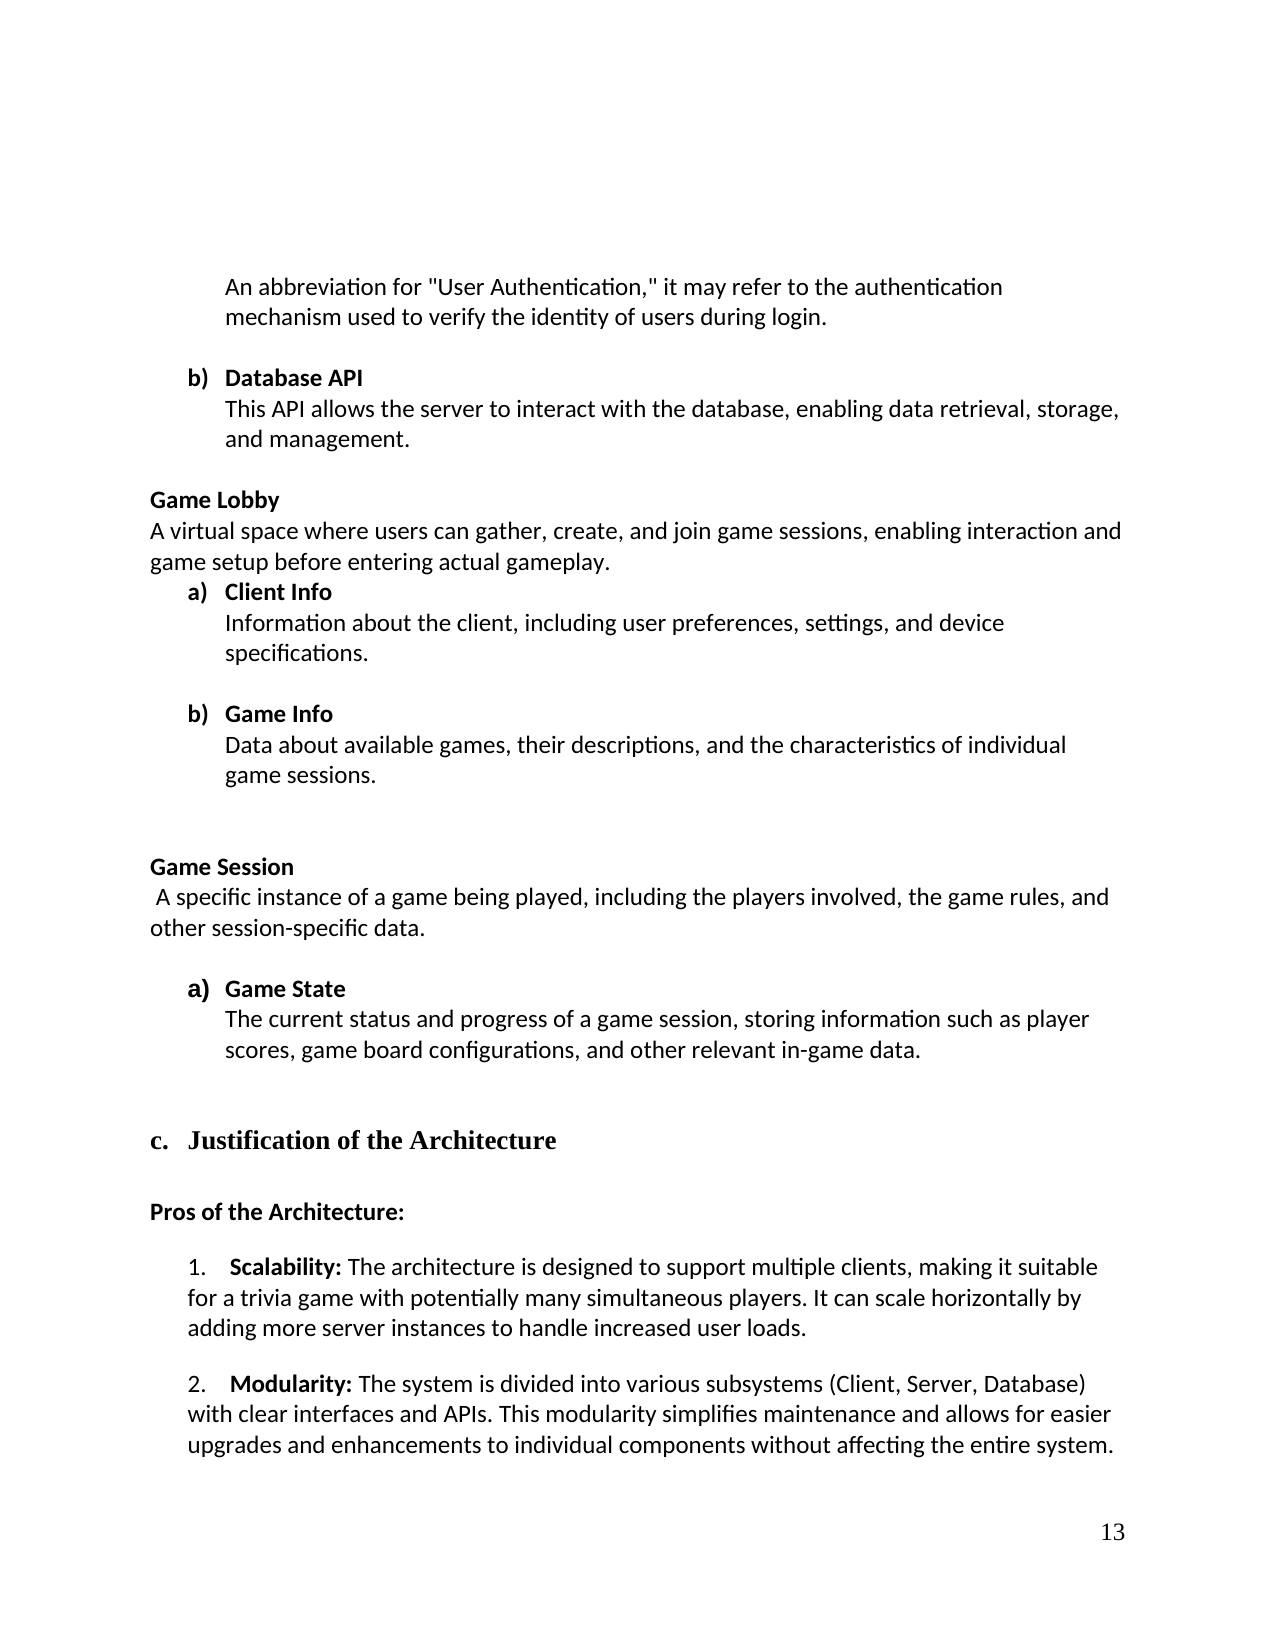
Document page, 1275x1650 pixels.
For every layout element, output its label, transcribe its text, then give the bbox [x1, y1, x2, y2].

subtitle Justification of the Architecture [150, 1124, 1125, 1155]
text Game Lobby [150, 484, 1125, 515]
text Information about the client, including user preferences, settings, and device specifications. [225, 607, 1125, 668]
text Data about available games, their descriptions, and the characteristics of individual game sessions. [225, 729, 1125, 790]
list Game State [187, 973, 1125, 1003]
list Client Info [187, 576, 1125, 607]
text A virtual space where users can gather, create, and join game sessions, enabling interaction and game setup before entering actual gameplay. [150, 515, 1125, 576]
list Game Info [187, 698, 1125, 729]
text Game Session [150, 851, 1125, 881]
text This API allows the server to interact with the database, enabling data retrieval, storage, and management. [225, 393, 1125, 454]
text The current status and progress of a game session, storing information such as player scores, game board configurations, and other relevant in-game data. [225, 1003, 1125, 1064]
text Pros of the Architecture: [150, 1196, 1125, 1226]
text A specific instance of a game being played, including the players involved, the game rules, and other session-specific data. [150, 881, 1125, 942]
list Database API [187, 362, 1125, 393]
text 2. Modularity: The system is divided into various subsystems (Client, Server, Database) with clear interfaces and APIs. This modularity simplifies maintenance and allows for easier upgrades and enhancements to individual components without affecting the entire system. [187, 1368, 1125, 1459]
text An abbreviation for "User Authentication," it may refer to the authentication mechanism used to verify the identity of users during login. [225, 271, 1125, 332]
text 1. Scalability: The architecture is designed to support multiple clients, making it suitable for a trivia game with potentially many simultaneous players. It can scale horizontally by adding more server instances to handle increased user loads. [187, 1251, 1125, 1343]
